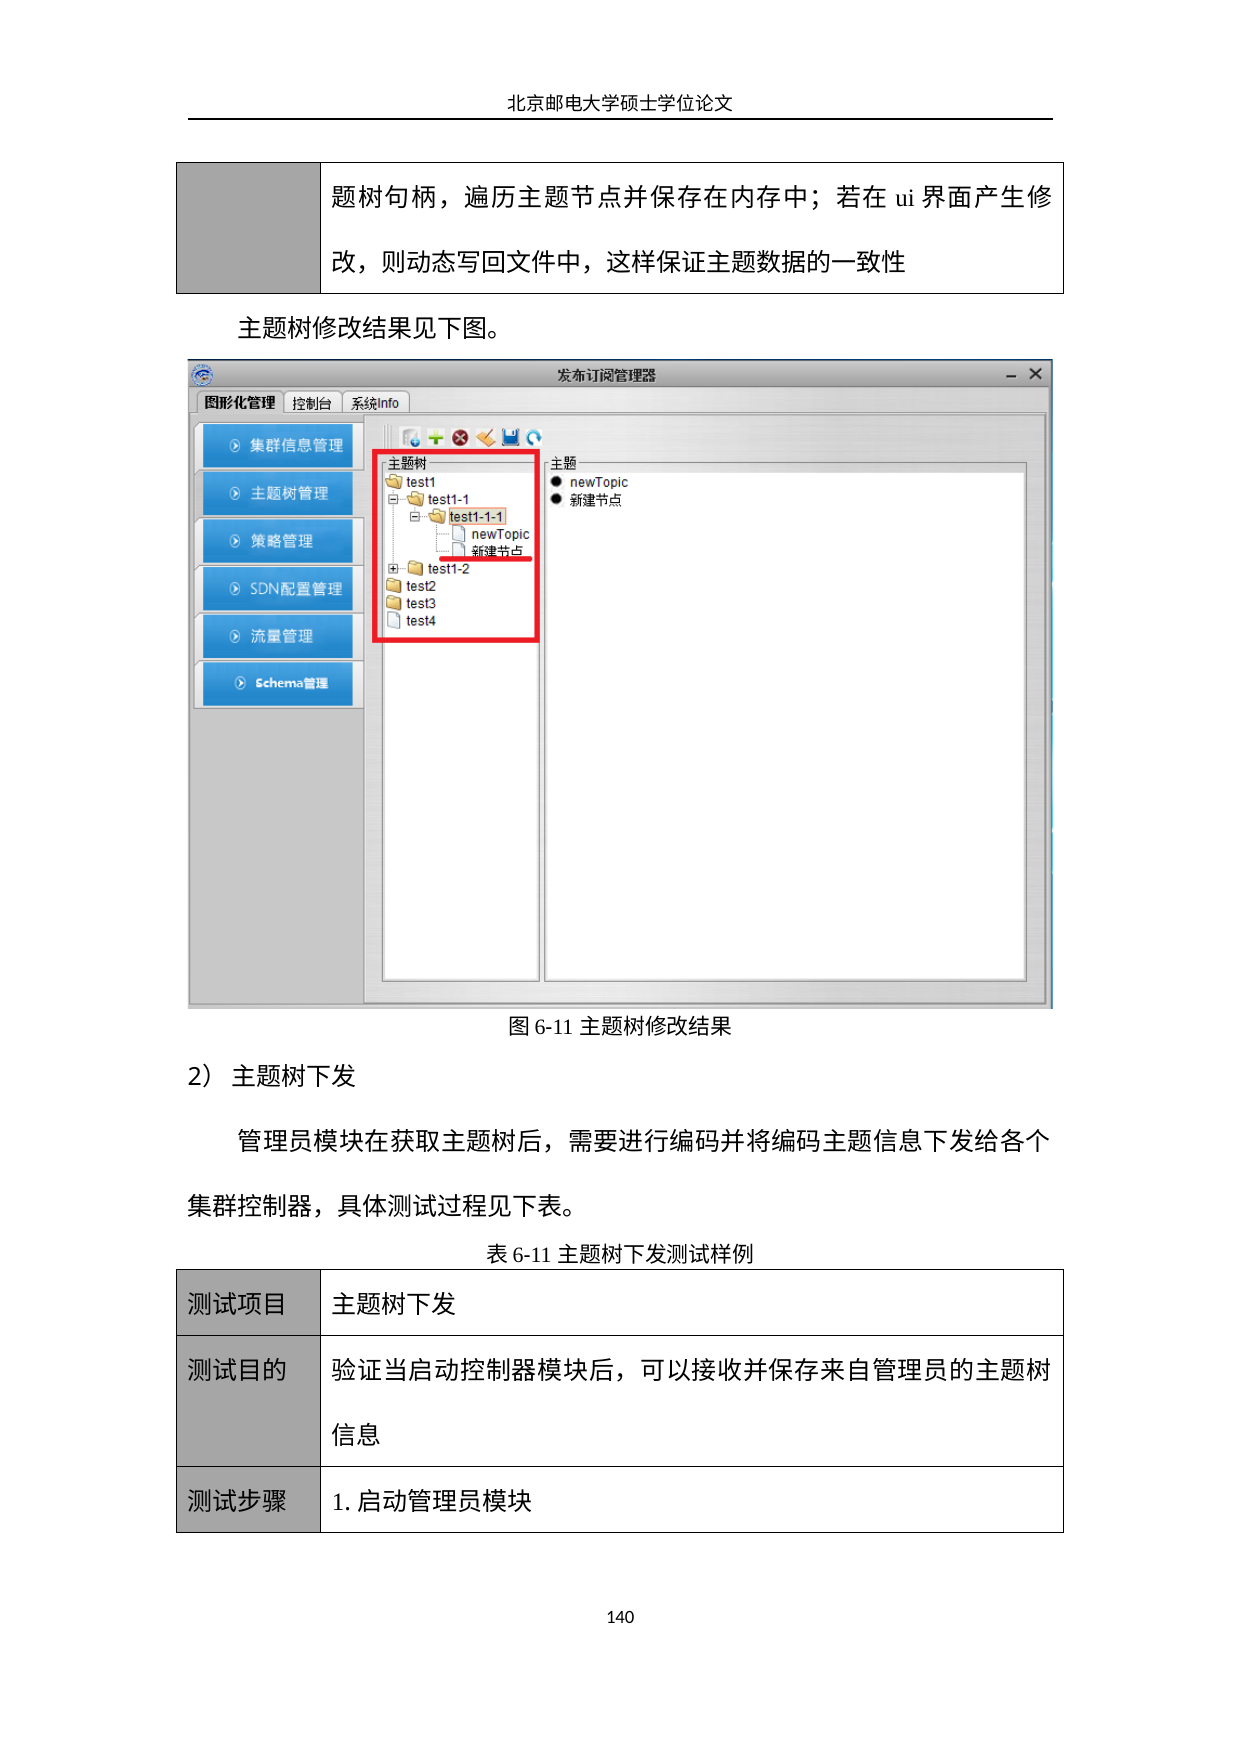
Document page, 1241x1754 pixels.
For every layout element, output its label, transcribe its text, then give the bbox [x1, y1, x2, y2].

picture [187, 359, 1053, 1009]
text 主题树修改结果见下图。 [187, 294, 1053, 359]
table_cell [321, 163, 1063, 293]
table_cell 测试步骤 [177, 1467, 320, 1532]
list 主题树下发 [187, 1042, 1053, 1107]
text 管理员模块在获取主题树后，需要进行编码并将编码主题信息下发给各个集群控制器，具体测试过程见下表。 [187, 1107, 1053, 1237]
table_cell 验证当启动控制器模块后，可以接收并保存来自管理员的主题树信息 [321, 1336, 1063, 1466]
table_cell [321, 1467, 1063, 1532]
table_cell 结果分析 [177, 163, 320, 293]
table_header 测试项目 [177, 1270, 320, 1335]
table_header 主题树下发 [321, 1270, 1063, 1335]
text 图6-11 主题树修改结果 [187, 1009, 1053, 1042]
table_cell 测试目的 [177, 1336, 320, 1466]
text 表6-11 主题树下发测试样例 [187, 1237, 1053, 1269]
